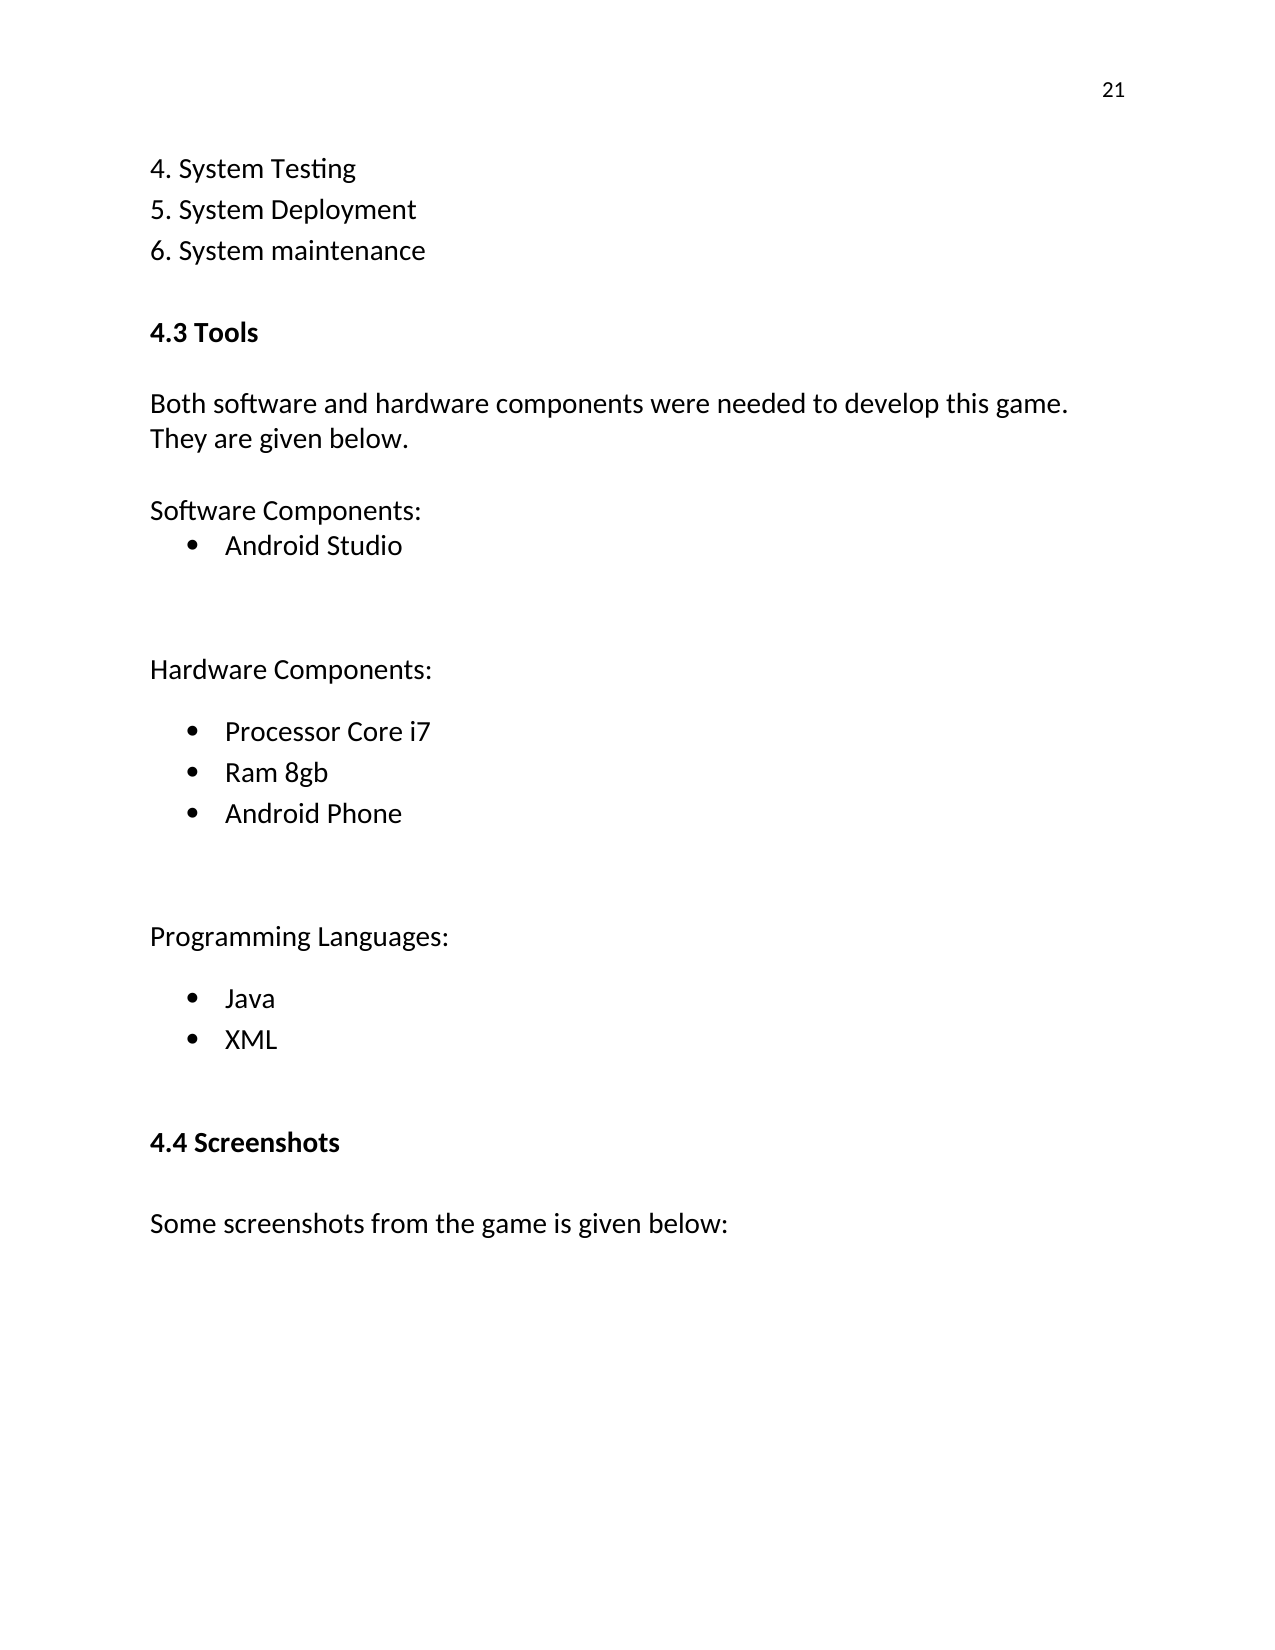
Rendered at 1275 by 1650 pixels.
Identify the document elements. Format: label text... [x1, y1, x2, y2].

text 5. System Deployment [150, 191, 1125, 227]
text Hardware Components: [150, 651, 1125, 687]
list Ram 8gb [187, 754, 1125, 789]
text Both software and hardware components were needed to develop this game. They are given below. [150, 385, 1125, 456]
list Processor Core i7 [187, 713, 1125, 748]
list Android Phone [187, 795, 1125, 830]
text 4.3 Tools [150, 314, 1125, 349]
text Some screenshots from the game is given below: [150, 1206, 1125, 1241]
text Programming Languages: [150, 918, 1125, 954]
list XML [187, 1021, 1125, 1057]
text Software Components: [150, 456, 1125, 527]
text 4.4 Screenshots [150, 1124, 1125, 1159]
list Android Studio [187, 527, 1125, 563]
text 6. System maintenance [150, 232, 1125, 267]
text 4. System Testing [150, 150, 1125, 186]
list Java [187, 980, 1125, 1016]
